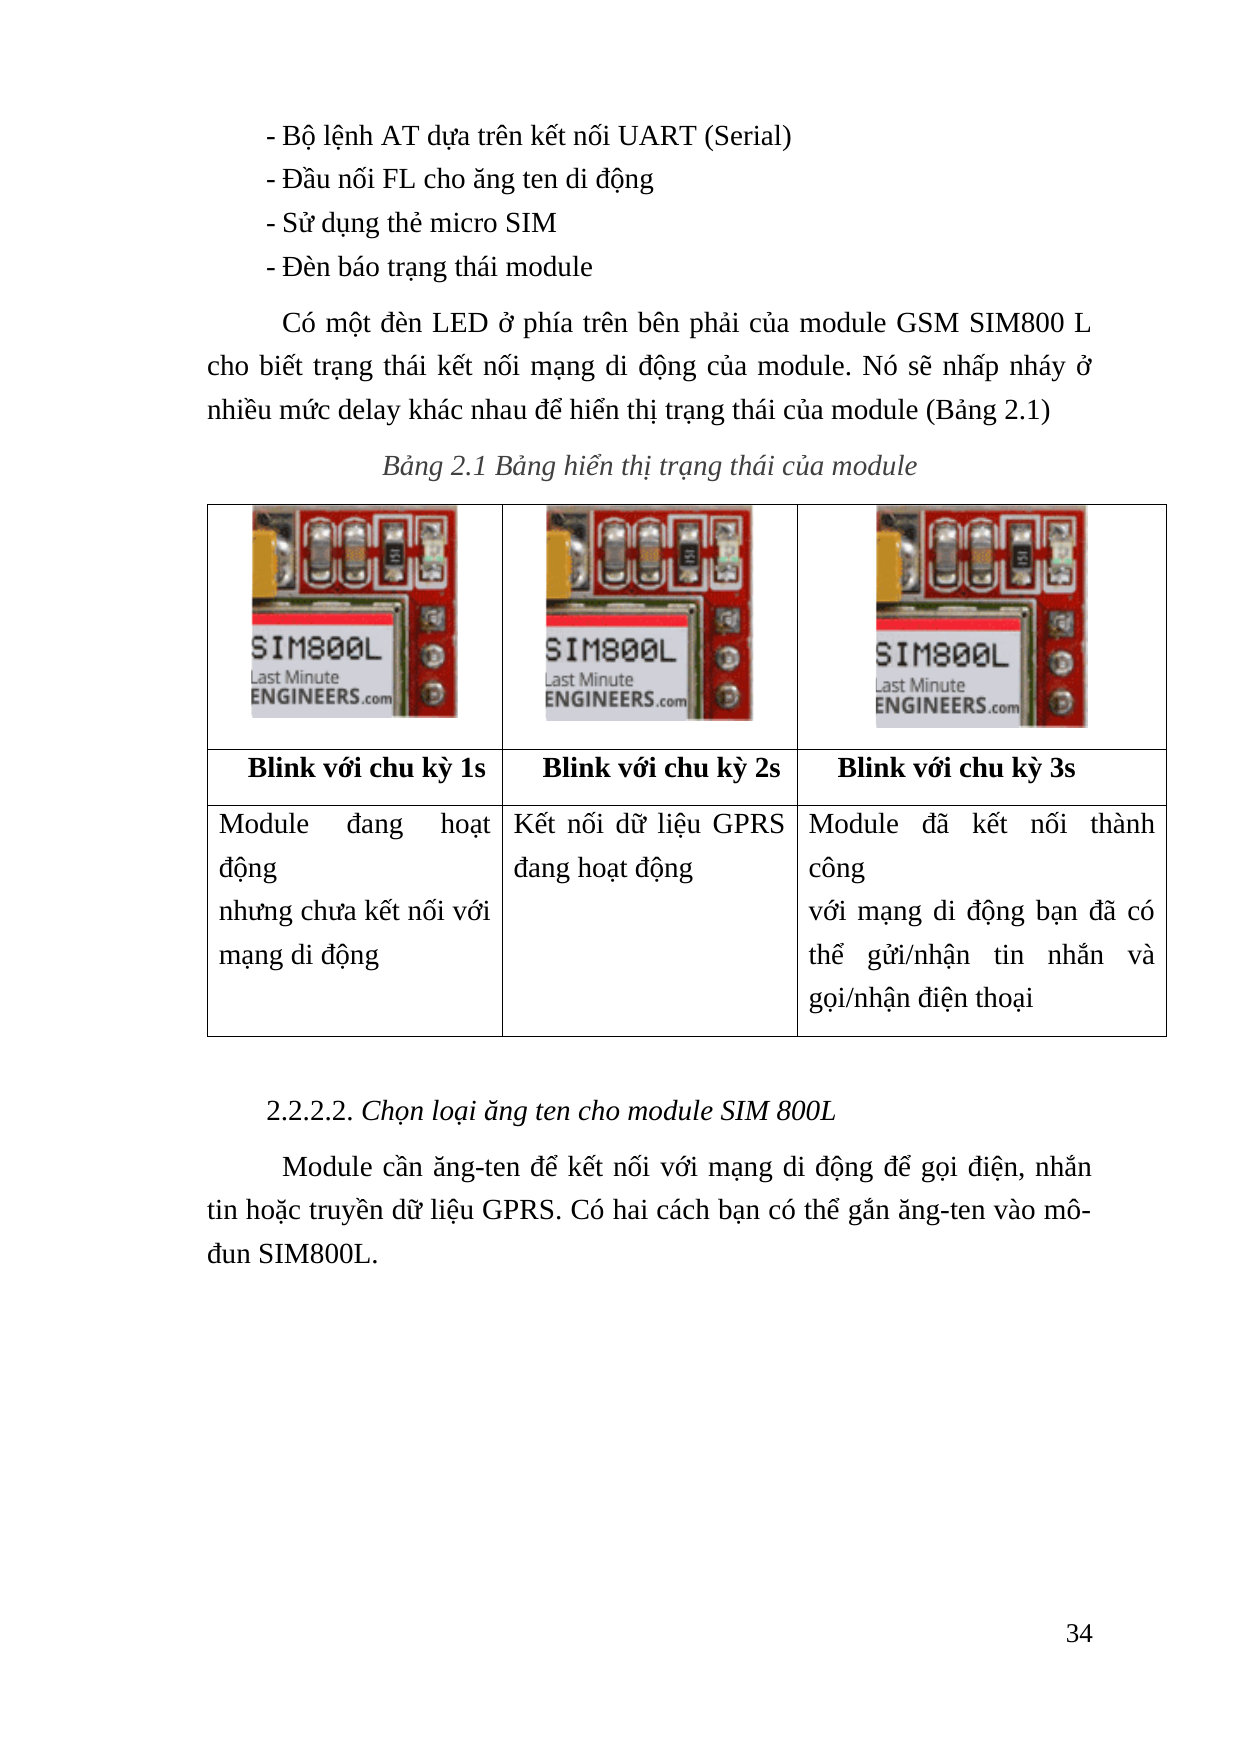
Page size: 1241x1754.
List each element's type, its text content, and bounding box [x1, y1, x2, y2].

picture [545, 505, 754, 721]
table_header [503, 505, 797, 749]
table_cell Module đã kết nối thành công với mạng di động bạn đã có thể gửi/nhận tin nhắn và gọi/nhận điện thoại [798, 806, 1166, 1036]
list Đầu nối FL cho ăng ten di động [207, 162, 1092, 195]
table_header [208, 505, 502, 749]
picture [875, 505, 1088, 728]
table_cell Blink với chu kỳ 1s [208, 750, 502, 805]
list Sử dụng thẻ micro SIM [207, 205, 1092, 239]
picture [251, 505, 458, 718]
subtitle Chọn loại ăng ten cho module SIM 800L [177, 1093, 1092, 1126]
list Đèn báo trạng thái module [207, 249, 1092, 282]
table_header [798, 505, 1166, 749]
text Có một đèn LED ở phía trên bên phải của module GSM SIM800 L cho biết trạng thái kết nối mạng di động của module. Nó sẽ nhấp nháy ở nhiều mức delay khác nhau để hiển thị trạng thái của module (Bảng 2.1) [207, 305, 1092, 425]
table_cell Blink với chu kỳ 2s [503, 750, 797, 805]
table_cell Kết nối dữ liệu GPRS đang hoạt động [503, 806, 797, 1036]
text Bảng 2.1 Bảng hiển thị trạng thái của module [207, 448, 1092, 481]
list Bộ lệnh AT dựa trên kết nối UART (Serial) [207, 118, 1092, 152]
text Module cần ăng-ten để kết nối với mạng di động để gọi điện, nhắn tin hoặc truyền dữ liệu GPRS. Có hai cách bạn có thể gắn ăng-ten vào mô-đun SIM800L. [207, 1149, 1092, 1269]
table_cell Blink với chu kỳ 3s [798, 750, 1166, 805]
table_cell Module đang hoạt động nhưng chưa kết nối với mạng di động [208, 806, 502, 1036]
